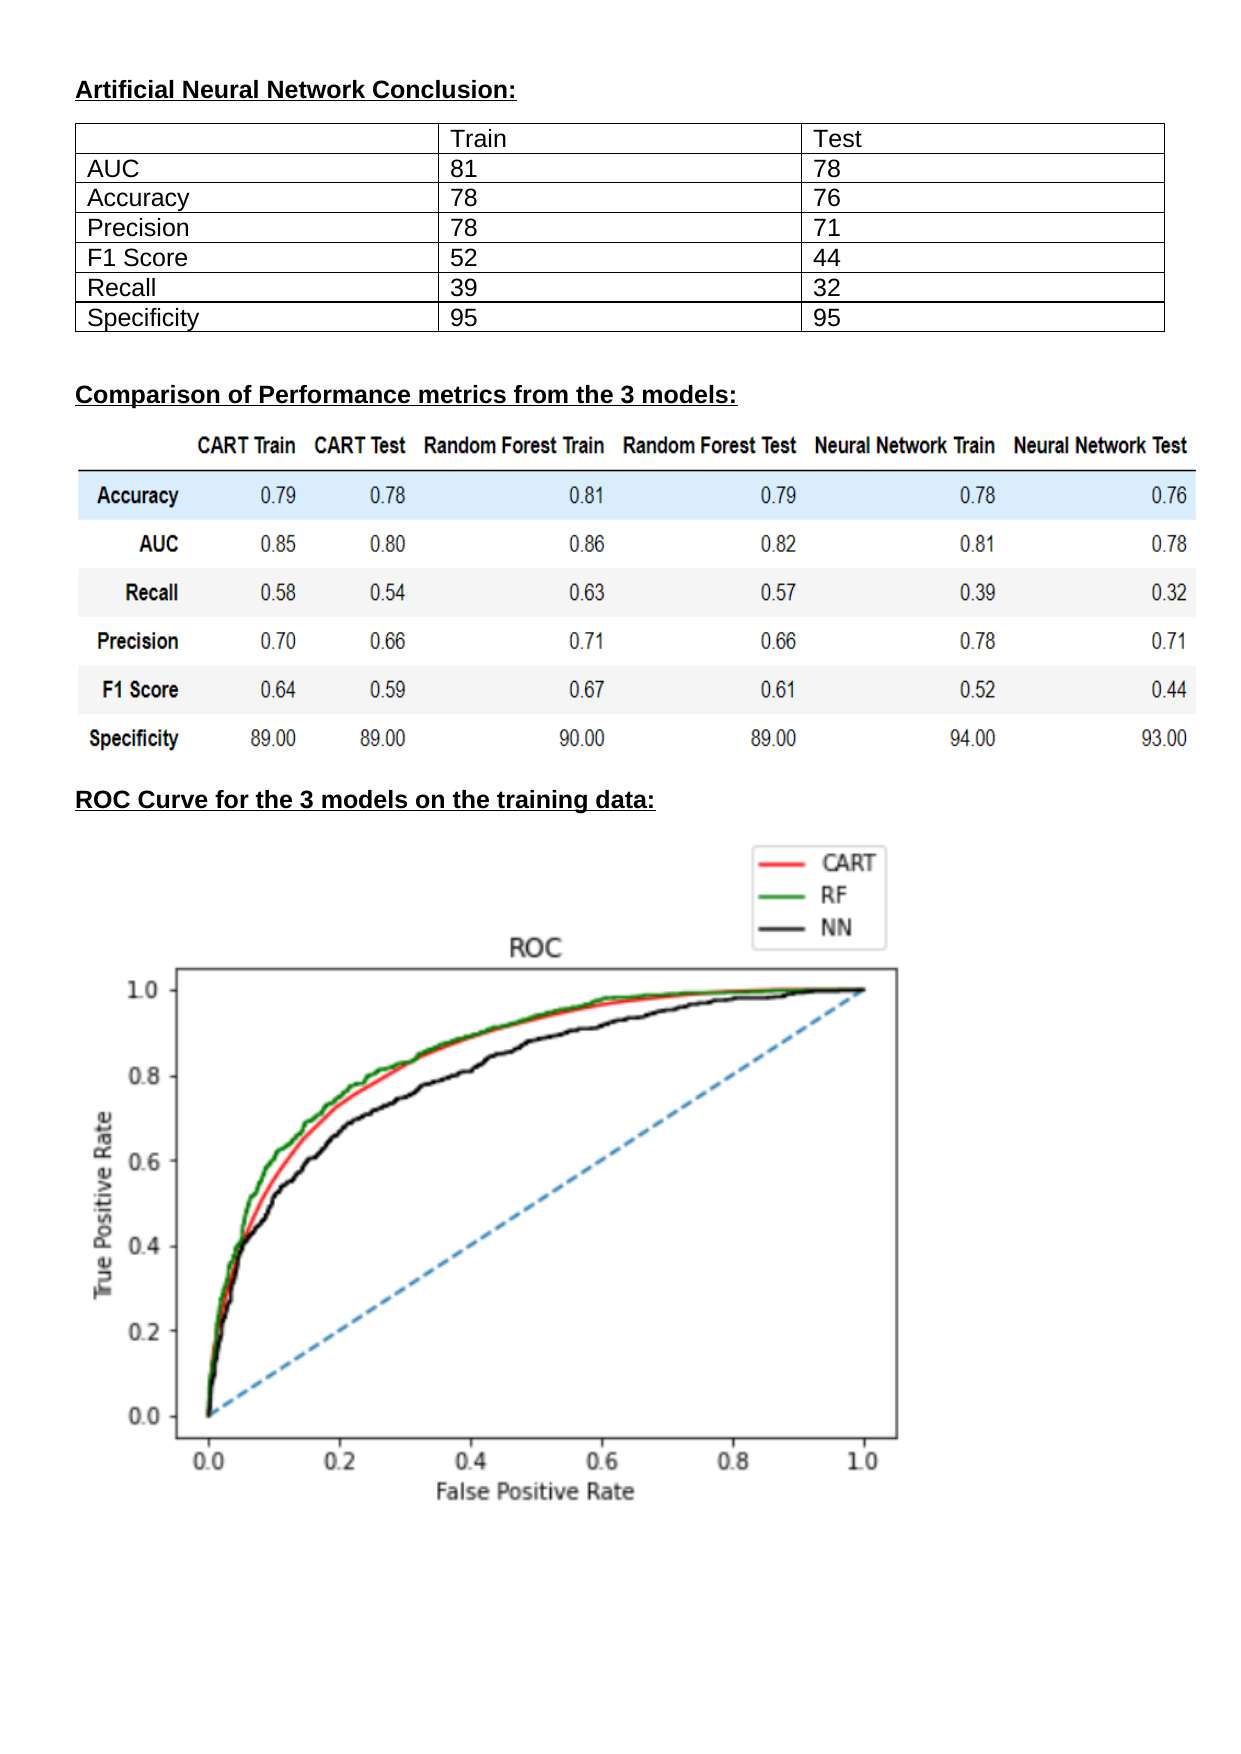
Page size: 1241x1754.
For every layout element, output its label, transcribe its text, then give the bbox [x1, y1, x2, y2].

picture [75, 427, 1197, 767]
table_header Test [802, 124, 1164, 152]
table_cell 78 [439, 183, 801, 212]
table_cell 39 [439, 273, 801, 301]
text Artificial Neural Network Conclusion: [75, 75, 1165, 104]
table_cell 78 [439, 213, 801, 242]
table_cell 78 [802, 154, 1164, 182]
table_cell Specificity [76, 303, 438, 331]
table_cell F1 Score [76, 243, 438, 272]
table_cell 44 [802, 243, 1164, 272]
table_cell 76 [802, 183, 1164, 212]
table_cell 81 [439, 154, 801, 182]
table_cell 32 [802, 273, 1164, 301]
table_cell 95 [439, 303, 801, 331]
table_cell Accuracy [76, 183, 438, 212]
text Comparison of Performance metrics from the 3 models: [75, 380, 1165, 409]
table_cell 71 [802, 213, 1164, 242]
table_cell Precision [76, 213, 438, 242]
table_cell 52 [439, 243, 801, 272]
text ROC Curve for the 3 models on the training data: [75, 785, 1165, 814]
table_cell AUC [76, 154, 438, 182]
table_cell 95 [802, 303, 1164, 331]
table_header [76, 124, 438, 152]
picture [75, 833, 911, 1513]
table_cell Recall [76, 273, 438, 301]
table_header Train [439, 124, 801, 152]
